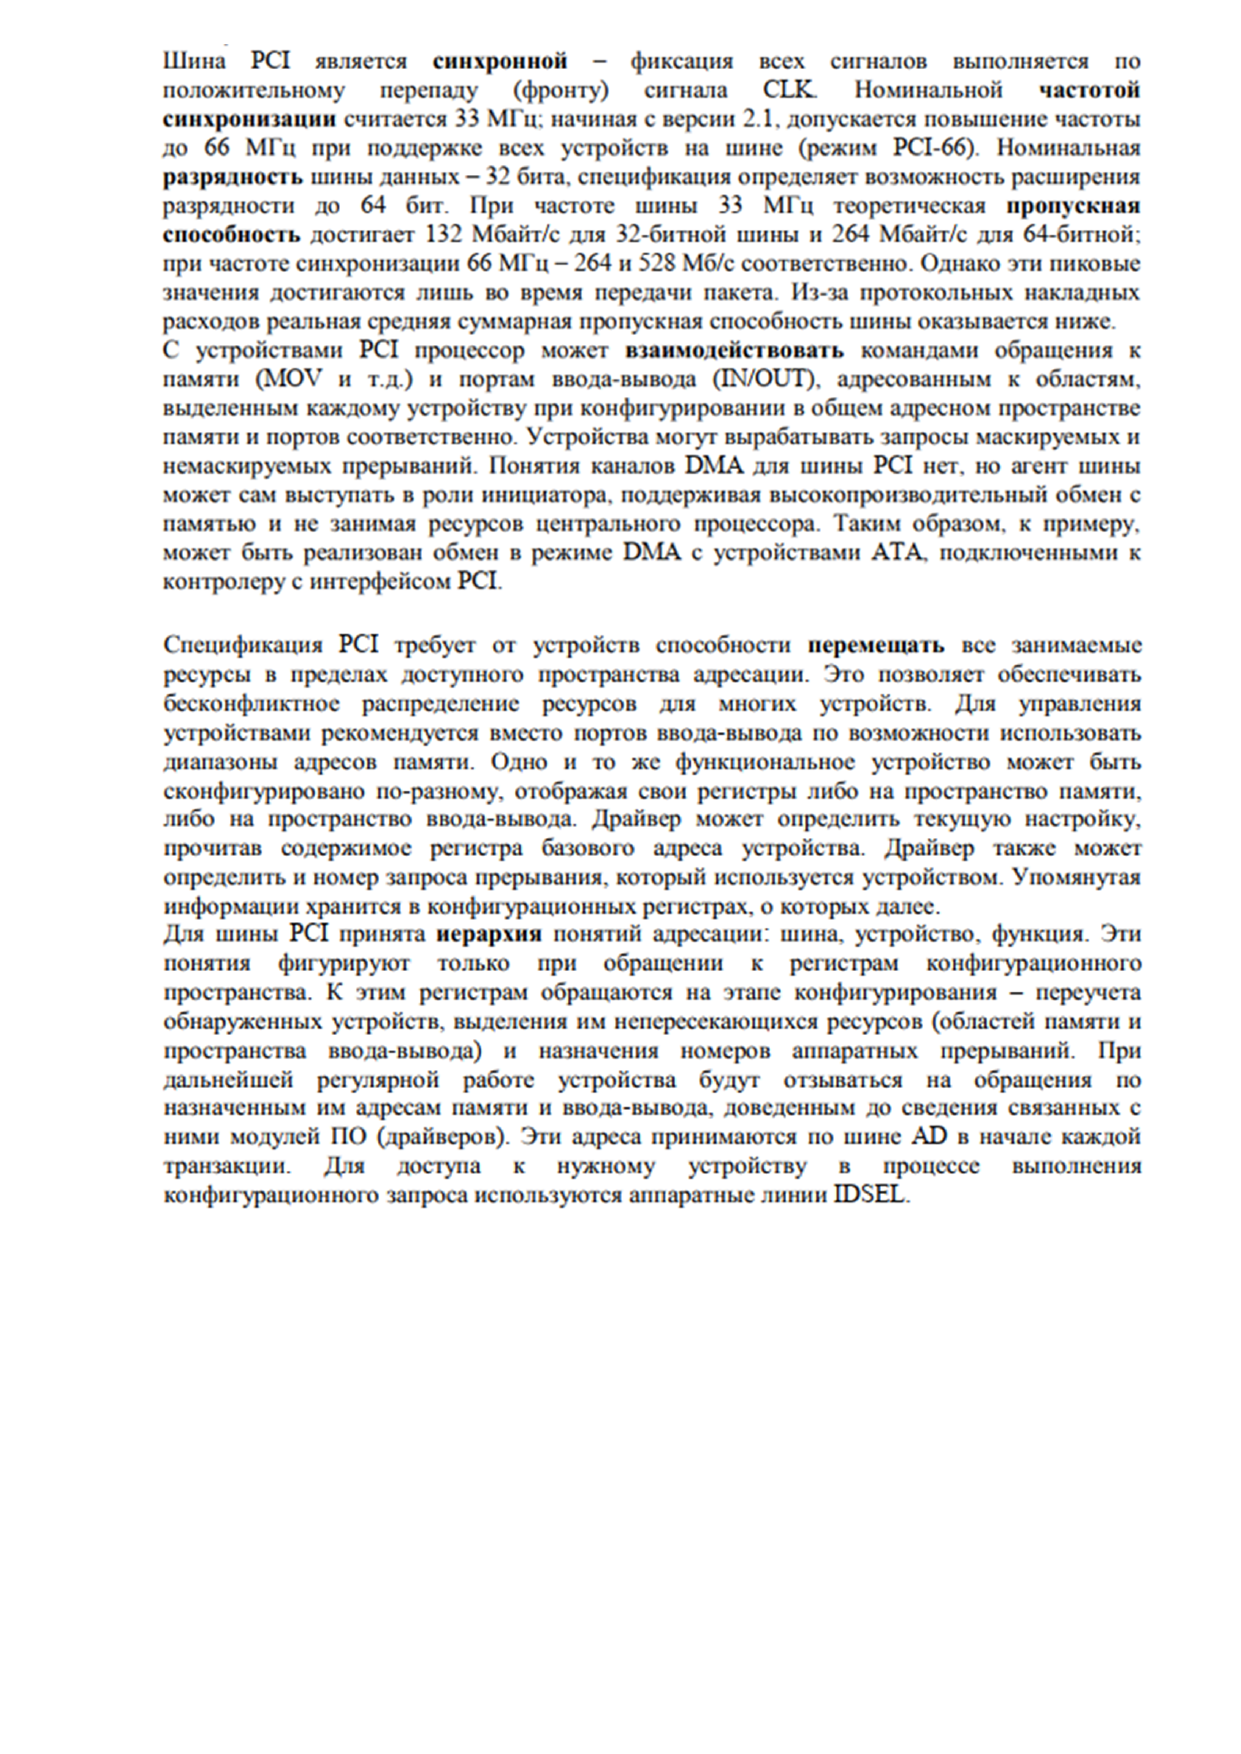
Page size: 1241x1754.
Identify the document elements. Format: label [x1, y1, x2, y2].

picture [150, 44, 1154, 1213]
